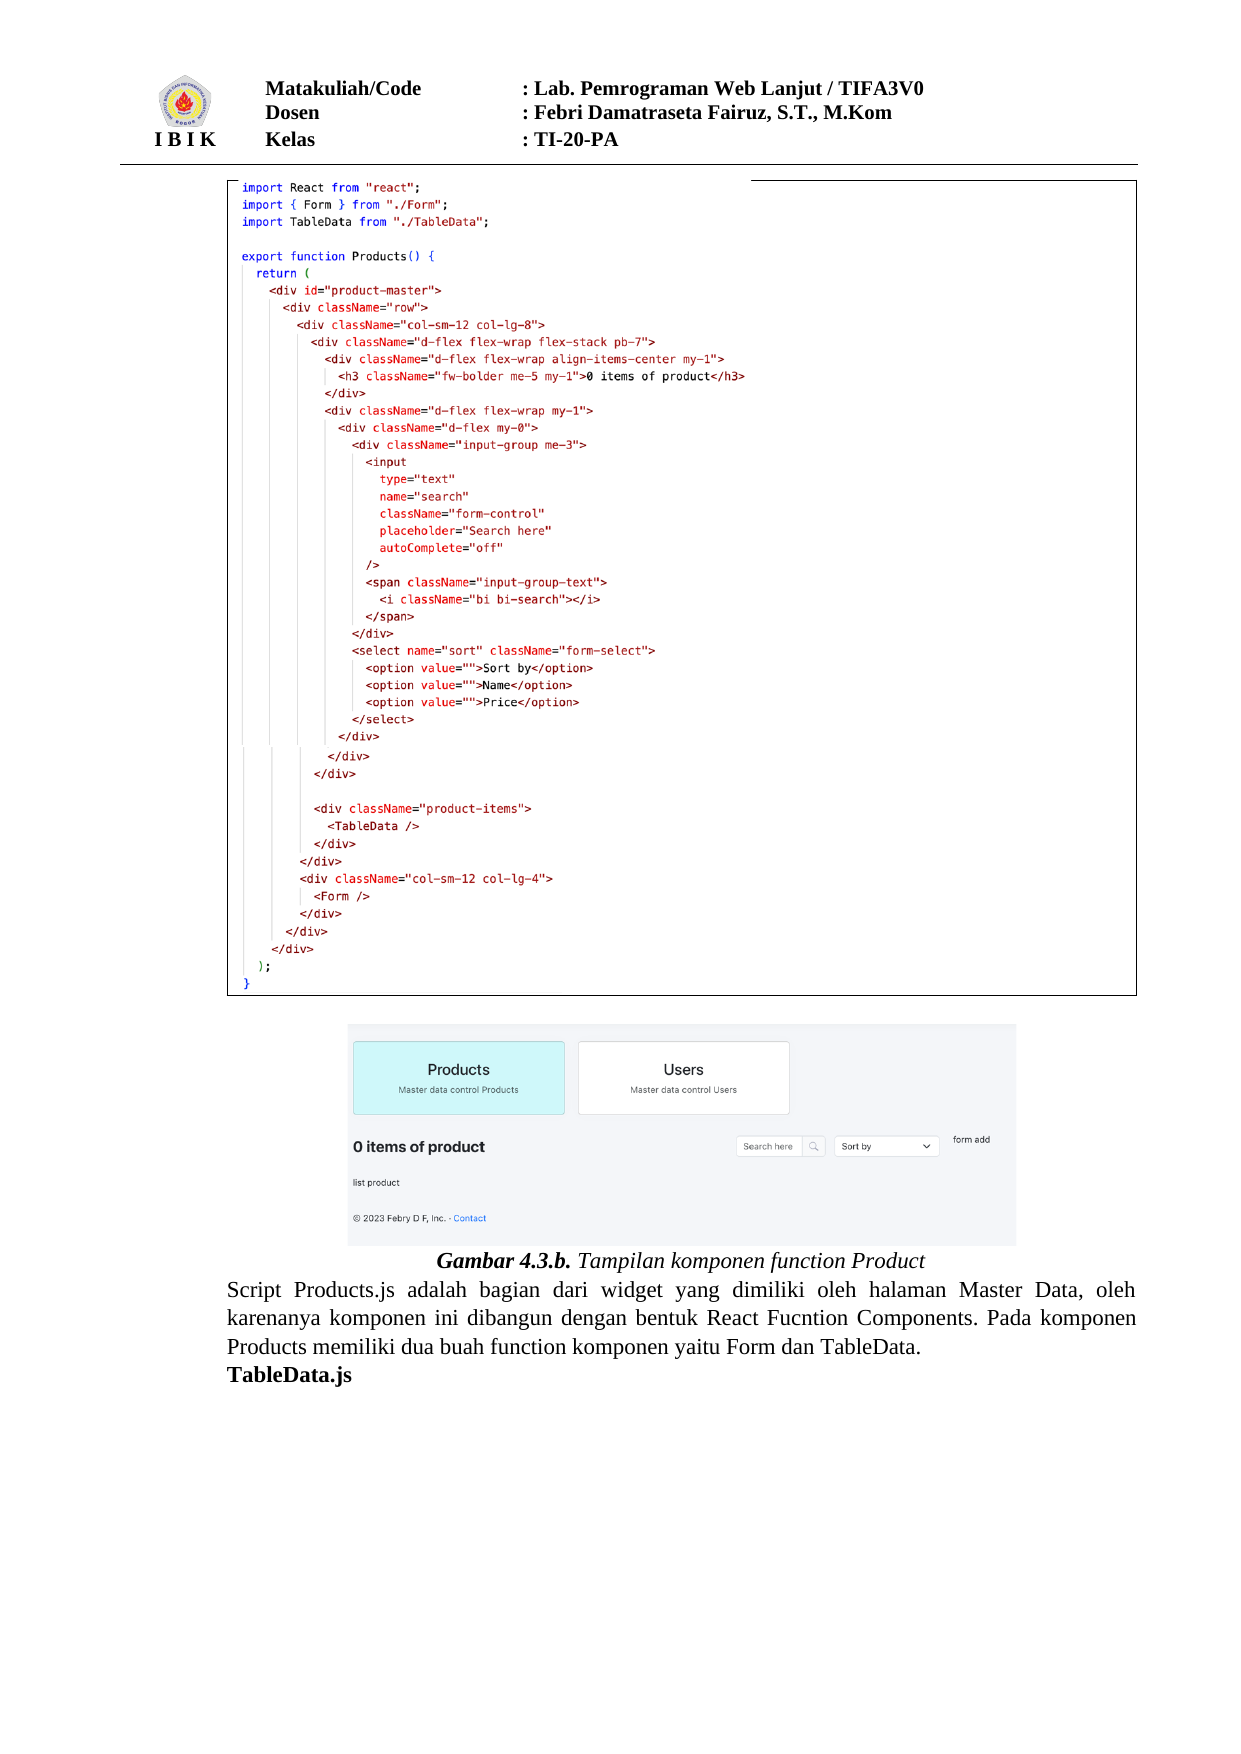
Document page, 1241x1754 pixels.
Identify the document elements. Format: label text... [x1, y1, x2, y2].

table_header [228, 181, 1136, 995]
list TableData.js [227, 1361, 1137, 1388]
picture [238, 180, 752, 745]
list Script Products.js adalah bagian dari widget yang dimiliki oleh halaman Master Data, oleh karenanya komponen ini dibangun dengan bentuk React Fucntion Components. Pada komponen Products memiliki dua buah function komponen yaitu Form dan TableData. [227, 1276, 1137, 1359]
picture [158, 75, 212, 127]
picture [347, 1024, 1017, 1246]
picture [238, 747, 562, 993]
list Gambar 4.3.b. Tampilan komponen function Product [227, 1247, 1137, 1274]
